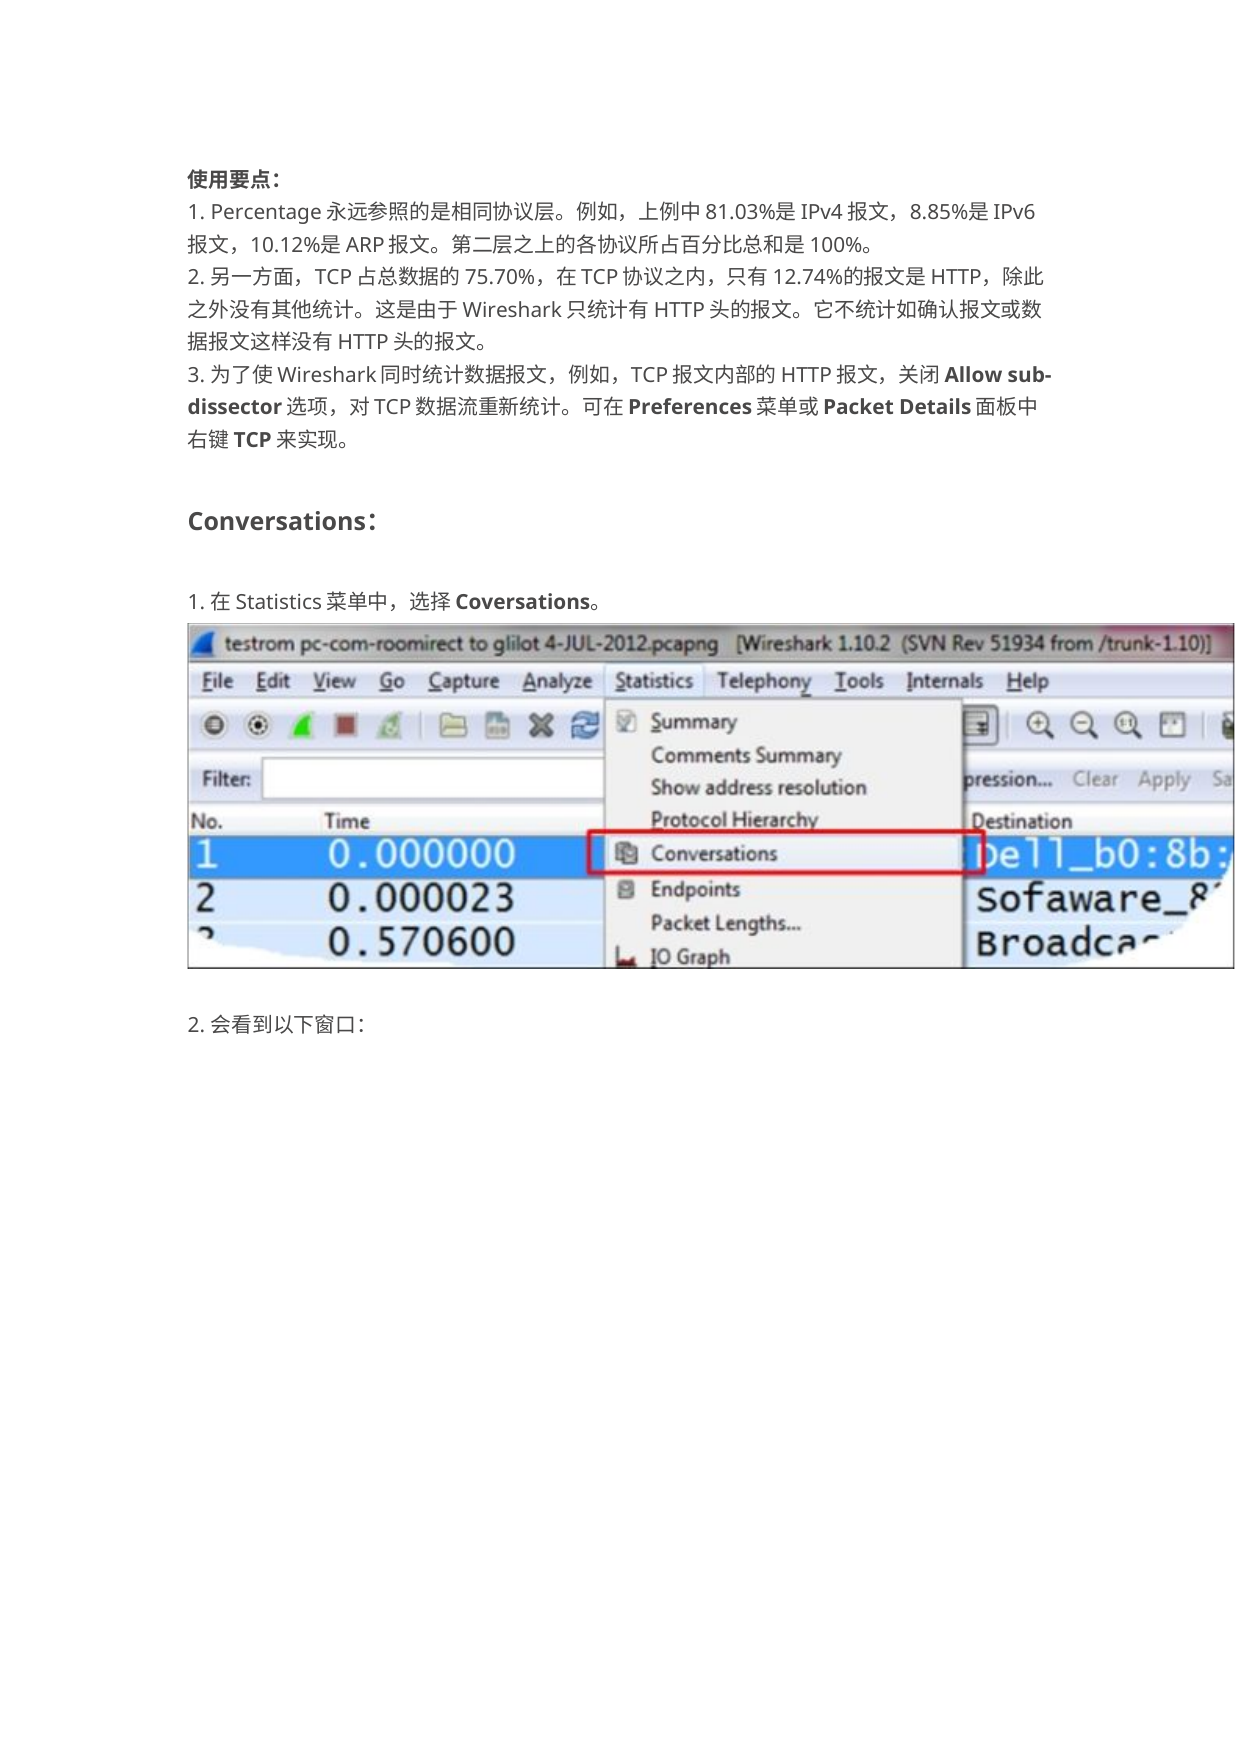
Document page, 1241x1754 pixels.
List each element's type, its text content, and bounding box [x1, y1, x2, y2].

text 2. 会看到以下窗口： [187, 1007, 1053, 1039]
text 1. 在Statistics菜单中，选择Coversations。 [187, 584, 1053, 617]
text 1. Percentage永远参照的是相同协议层。例如，上例中81.03%是IPv4报文，8.85%是IPv6报文，10.12%是ARP报文。第二层之上的各协议所占百分比总和是100%。 [187, 194, 1053, 259]
text 2. 另一方面，TCP占总数据的75.70%，在TCP协议之内，只有12.74%的报文是HTTP，除此之外没有其他统计。这是由于Wireshark只统计有HTTP头的报文。它不统计如确认报文或数据报文这样没有HTTP头的报文。 [187, 259, 1053, 357]
picture [187, 623, 1235, 969]
text 使用要点： [187, 162, 1053, 194]
text 3. 为了使Wireshark同时统计数据报文，例如，TCP报文内部的HTTP报文，关闭Allow sub-dissector选项，对TCP数据流重新统计。可在Preferences菜单或Packet Details面板中右键TCP来实现。 [187, 357, 1053, 454]
text Conversations： [187, 487, 1053, 552]
